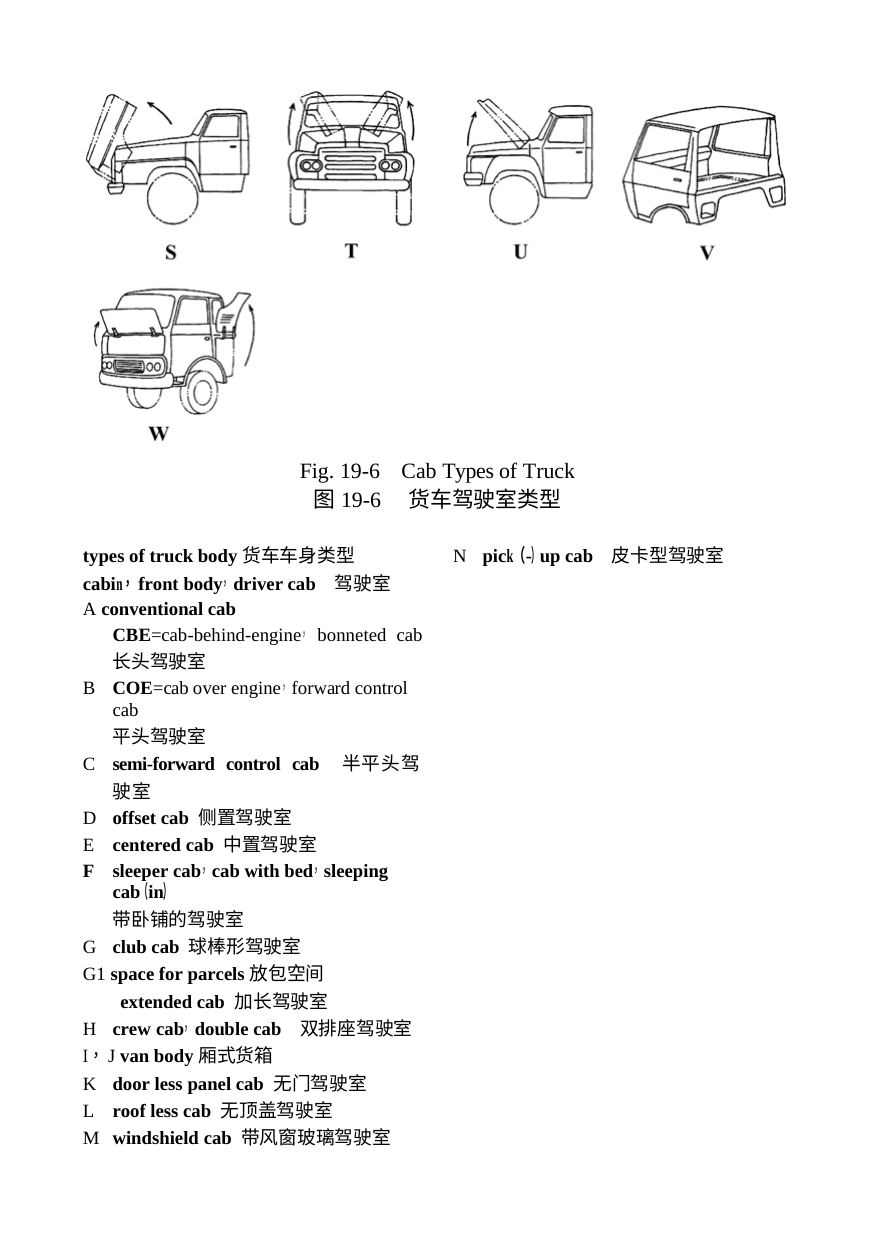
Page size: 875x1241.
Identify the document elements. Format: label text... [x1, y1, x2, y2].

list COE=cab over engine， forward control cab [83, 677, 427, 720]
list club cab 球棒形驾驶室 [83, 933, 427, 959]
text 图 19-6 货车驾驶室类型 [67, 484, 808, 514]
text extended cab 加长驾驶室 [120, 988, 427, 1013]
text 带卧铺的驾驶室 [112, 906, 427, 931]
text CBE=cab-behind-engine， bonneted cab [112, 624, 427, 646]
picture [85, 89, 787, 443]
subtitle Fig. 19-6 Cab Types of Truck [67, 458, 808, 483]
text 平头驾驶室 [112, 723, 427, 749]
list roof less cab 无顶盖驾驶室 [83, 1097, 427, 1123]
list centered cab 中置驾驶室 [83, 831, 427, 857]
list windshield cab 带风窗玻璃驾驶室 [83, 1124, 427, 1150]
list door less panel cab 无门驾驶室 [83, 1070, 427, 1095]
text 长头驾驶室 [112, 648, 427, 674]
list semi-forward control cab 半平头驾驶室 [83, 751, 423, 804]
text types of truck body 货车车身类型cabin， front body， driver cab 驾驶室 A conventional cab [83, 543, 394, 620]
list pick（-）up cab 皮卡型驾驶室 [453, 543, 812, 568]
list sleeper cab， cab with bed， sleeping cab（in） [83, 860, 427, 903]
list crew cab， double cab 双排座驾驶室 [83, 1015, 427, 1041]
text I， J van body 厢式货箱 [83, 1042, 427, 1068]
list offset cab 侧置驾驶室 [83, 806, 427, 829]
text G1 space for parcels 放包空间 [83, 960, 427, 986]
